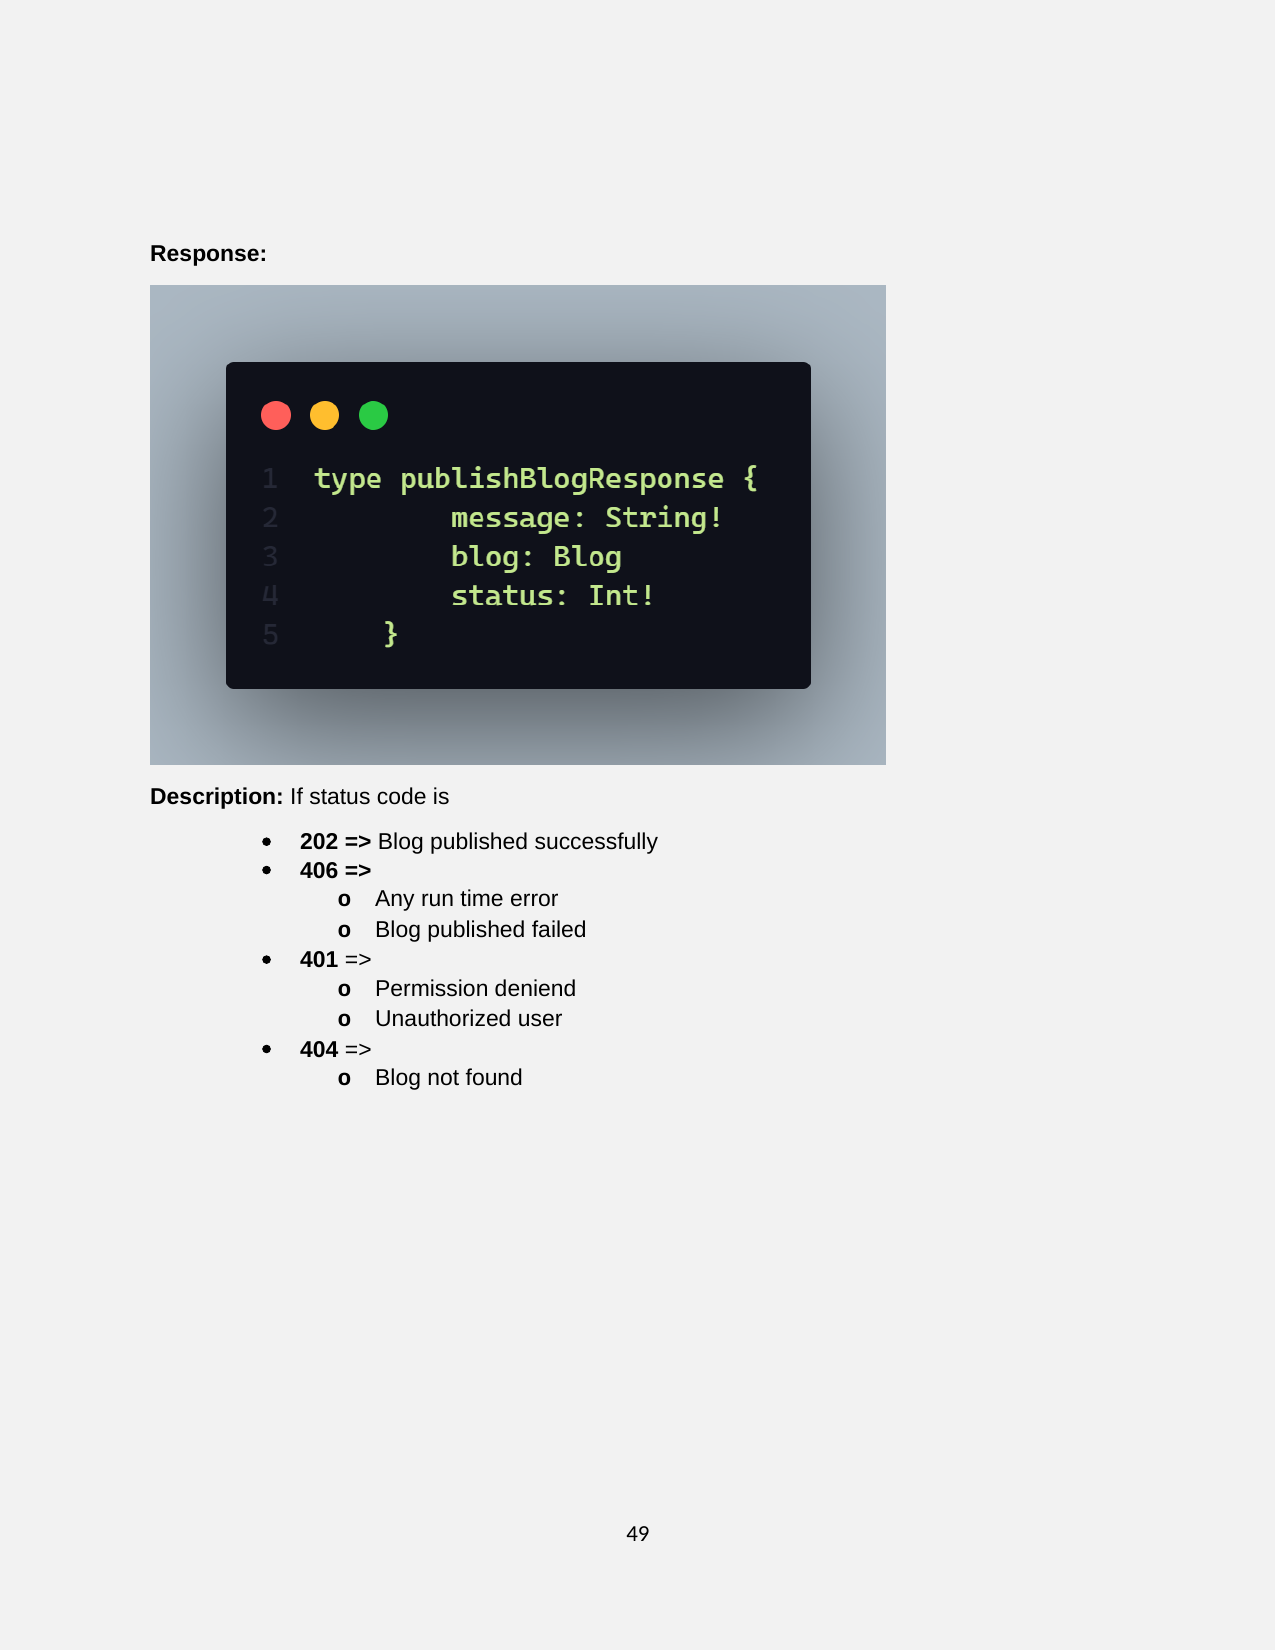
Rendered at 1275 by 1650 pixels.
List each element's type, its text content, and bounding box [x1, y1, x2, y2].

text Description: If status code is [150, 783, 1125, 809]
list 406 => [262, 857, 1125, 883]
list 404 => [262, 1036, 1125, 1062]
list 202 => Blog published successfully [262, 828, 1125, 854]
list Blog not found [337, 1064, 1125, 1092]
list Any run time error [337, 885, 1125, 913]
list 401 => [262, 946, 1125, 972]
text Response: [150, 240, 1125, 267]
list Unauthorized user [337, 1005, 1125, 1033]
list Permission deniend [337, 974, 1125, 1003]
picture [150, 285, 886, 765]
list Blog published failed [337, 916, 1125, 944]
